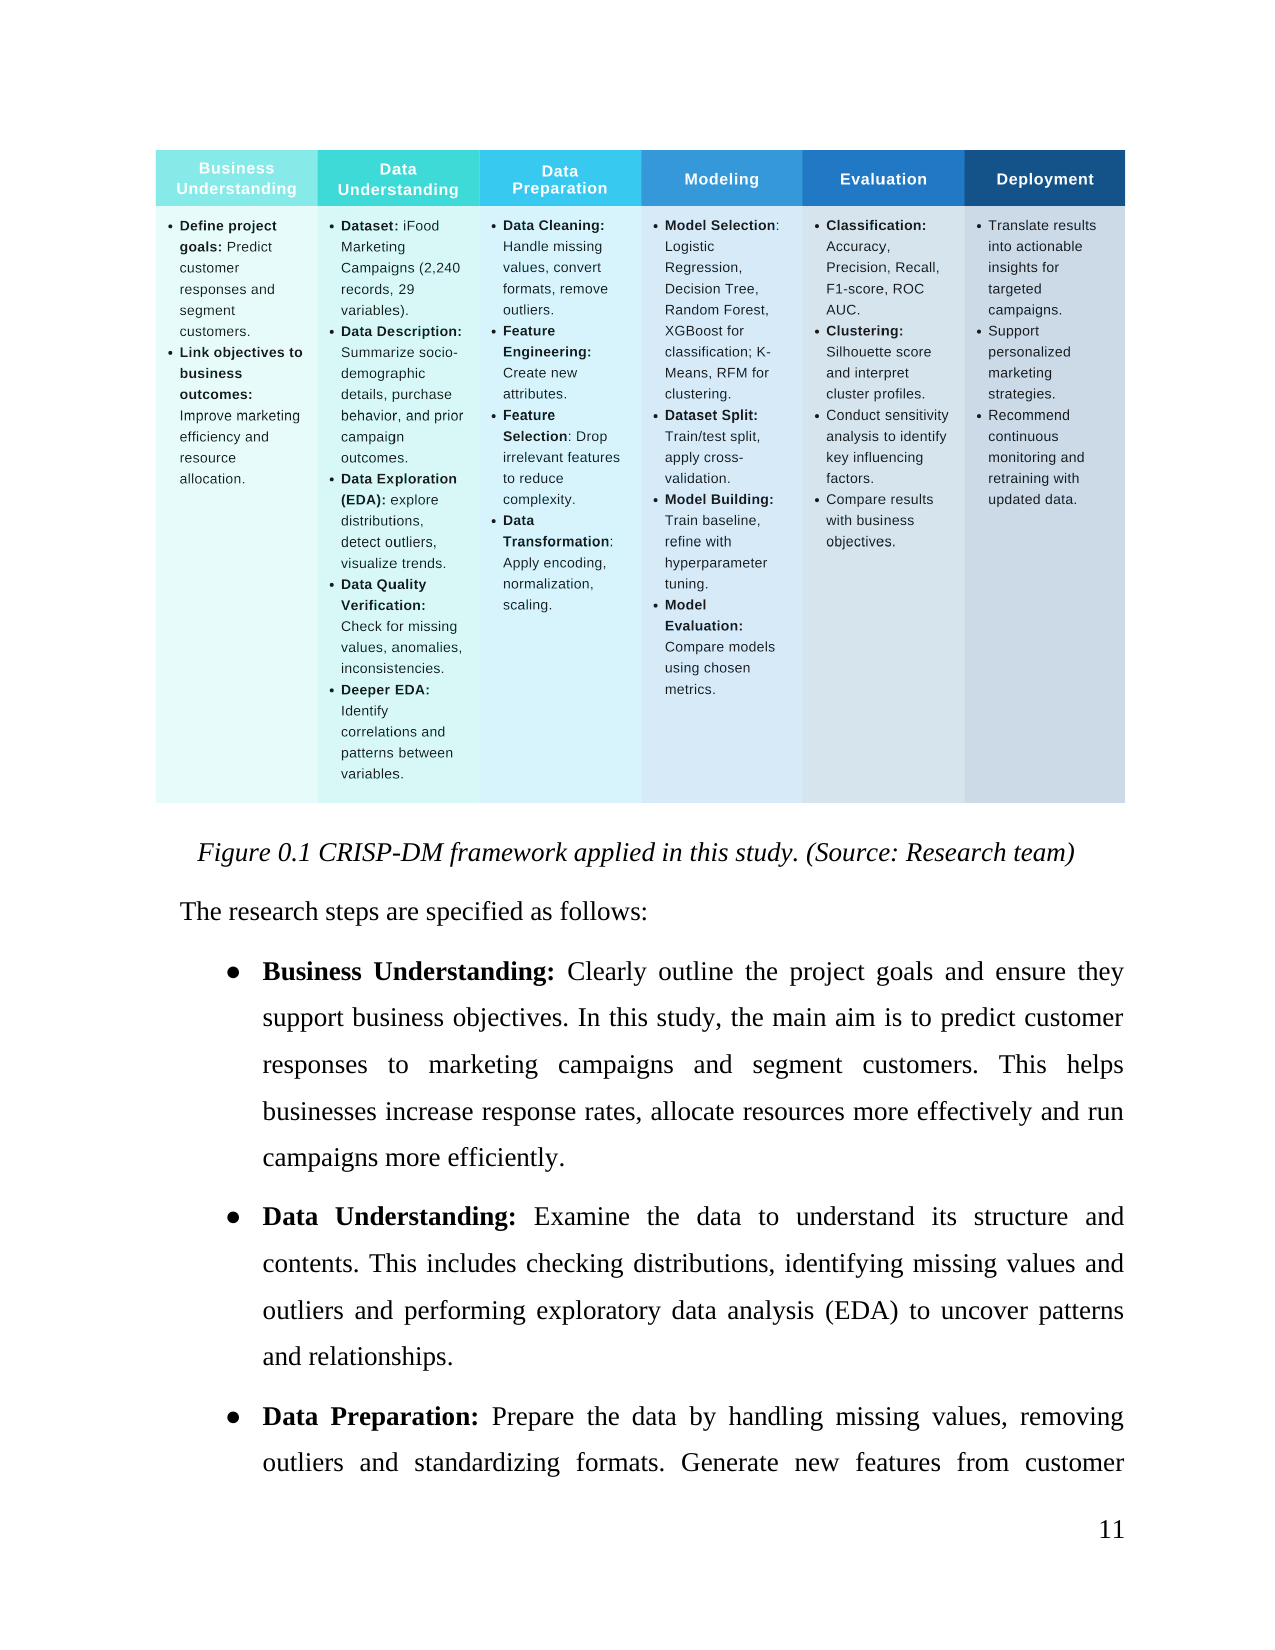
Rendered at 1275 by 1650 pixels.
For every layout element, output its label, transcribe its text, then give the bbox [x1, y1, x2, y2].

text The research steps are specified as follows: [150, 896, 1125, 927]
list Data Understanding: Examine the data to understand its structure and contents. This includes checking distributions, identifying missing values and outliers and performing exploratory data analysis (EDA) to uncover patterns and relationships. [225, 1201, 1125, 1372]
picture [150, 150, 1125, 809]
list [225, 1400, 1125, 1477]
text Figure 0.1 CRISP-DM framework applied in this study. (Source: Research team) [150, 836, 1125, 867]
list Business Understanding: Clearly outline the project goals and ensure they support business objectives. In this study, the main aim is to predict customer responses to marketing campaigns and segment customers. This helps businesses increase response rates, allocate resources more effectively and run campaigns more efficiently. [225, 955, 1125, 1172]
